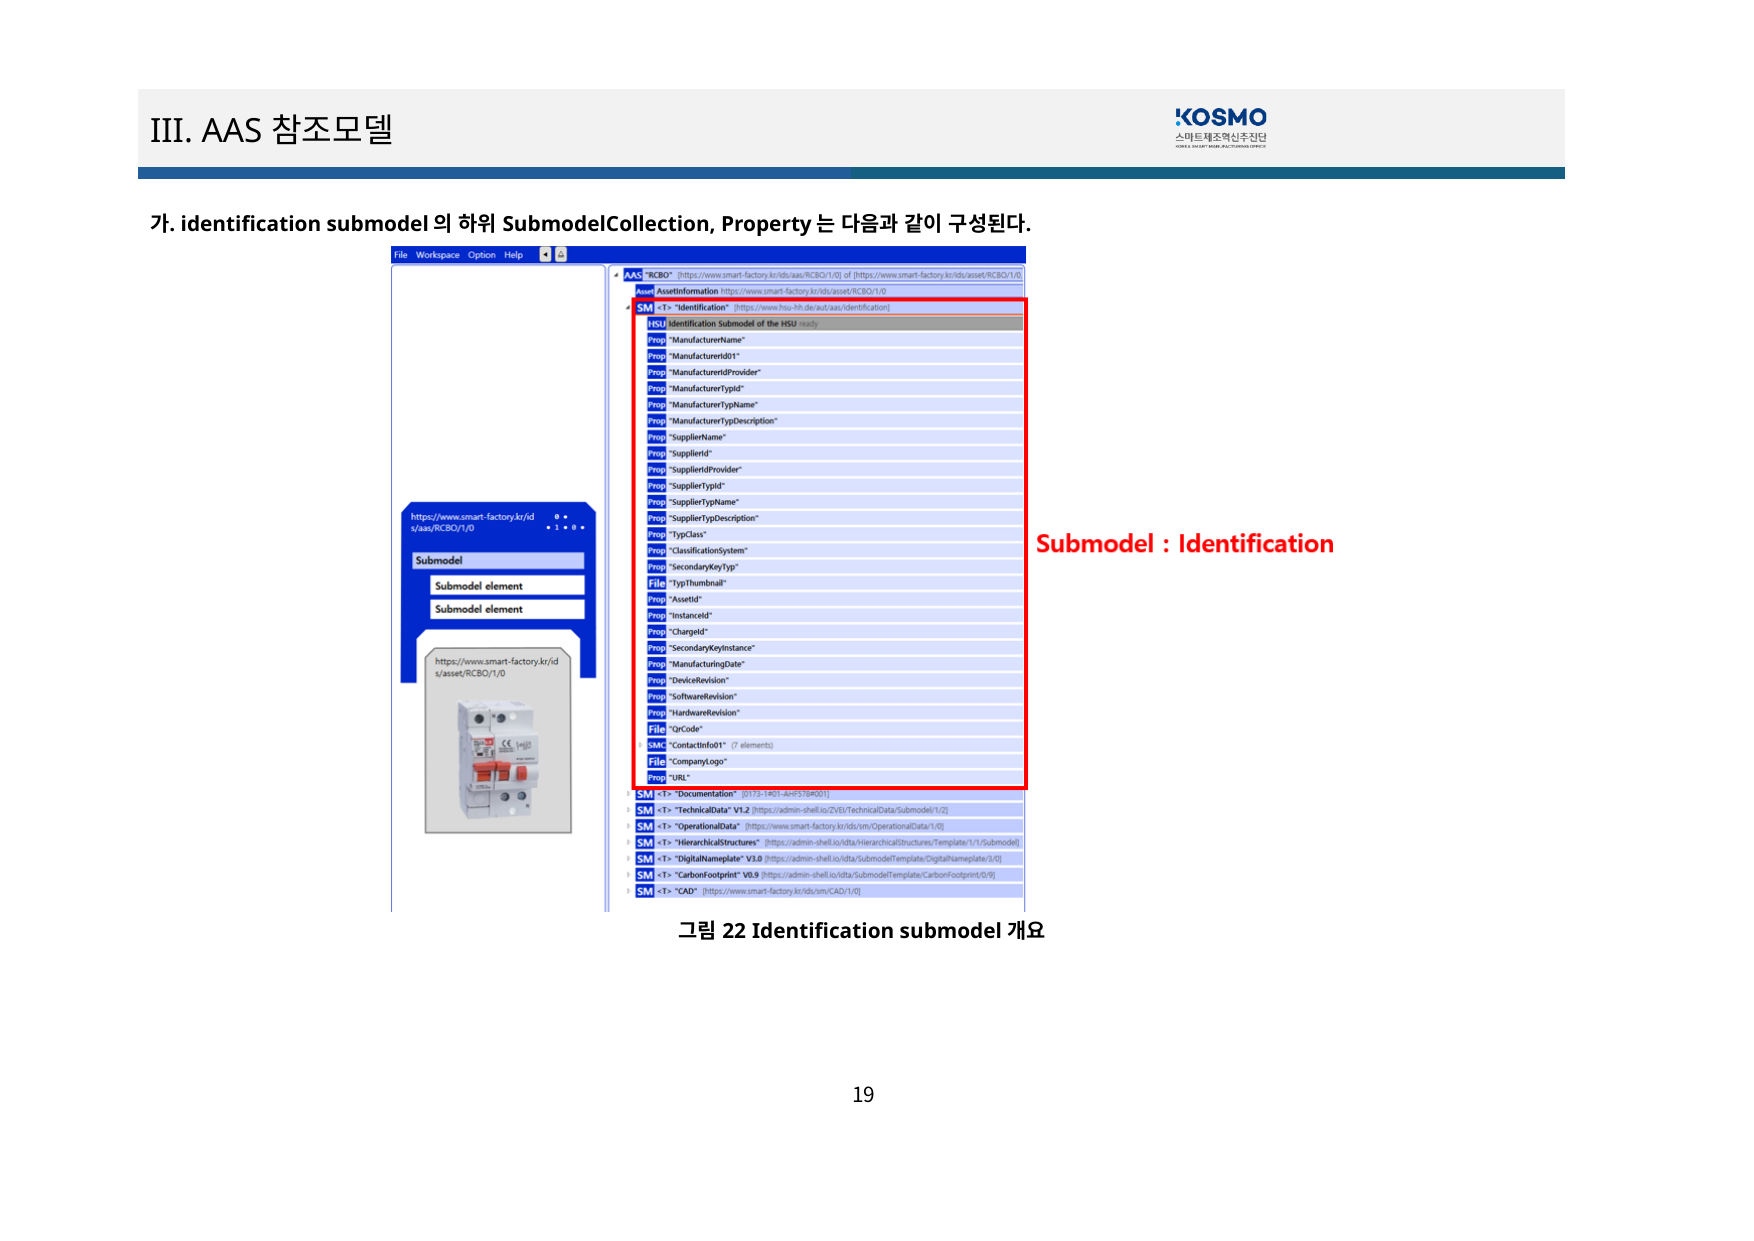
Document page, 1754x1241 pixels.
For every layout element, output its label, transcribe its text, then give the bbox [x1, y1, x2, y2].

text 가. identification submodel의 하위 SubmodelCollection, Property는 다음과 같이 구성된다. [150, 207, 1577, 238]
picture [1175, 108, 1267, 148]
picture [385, 240, 1339, 915]
